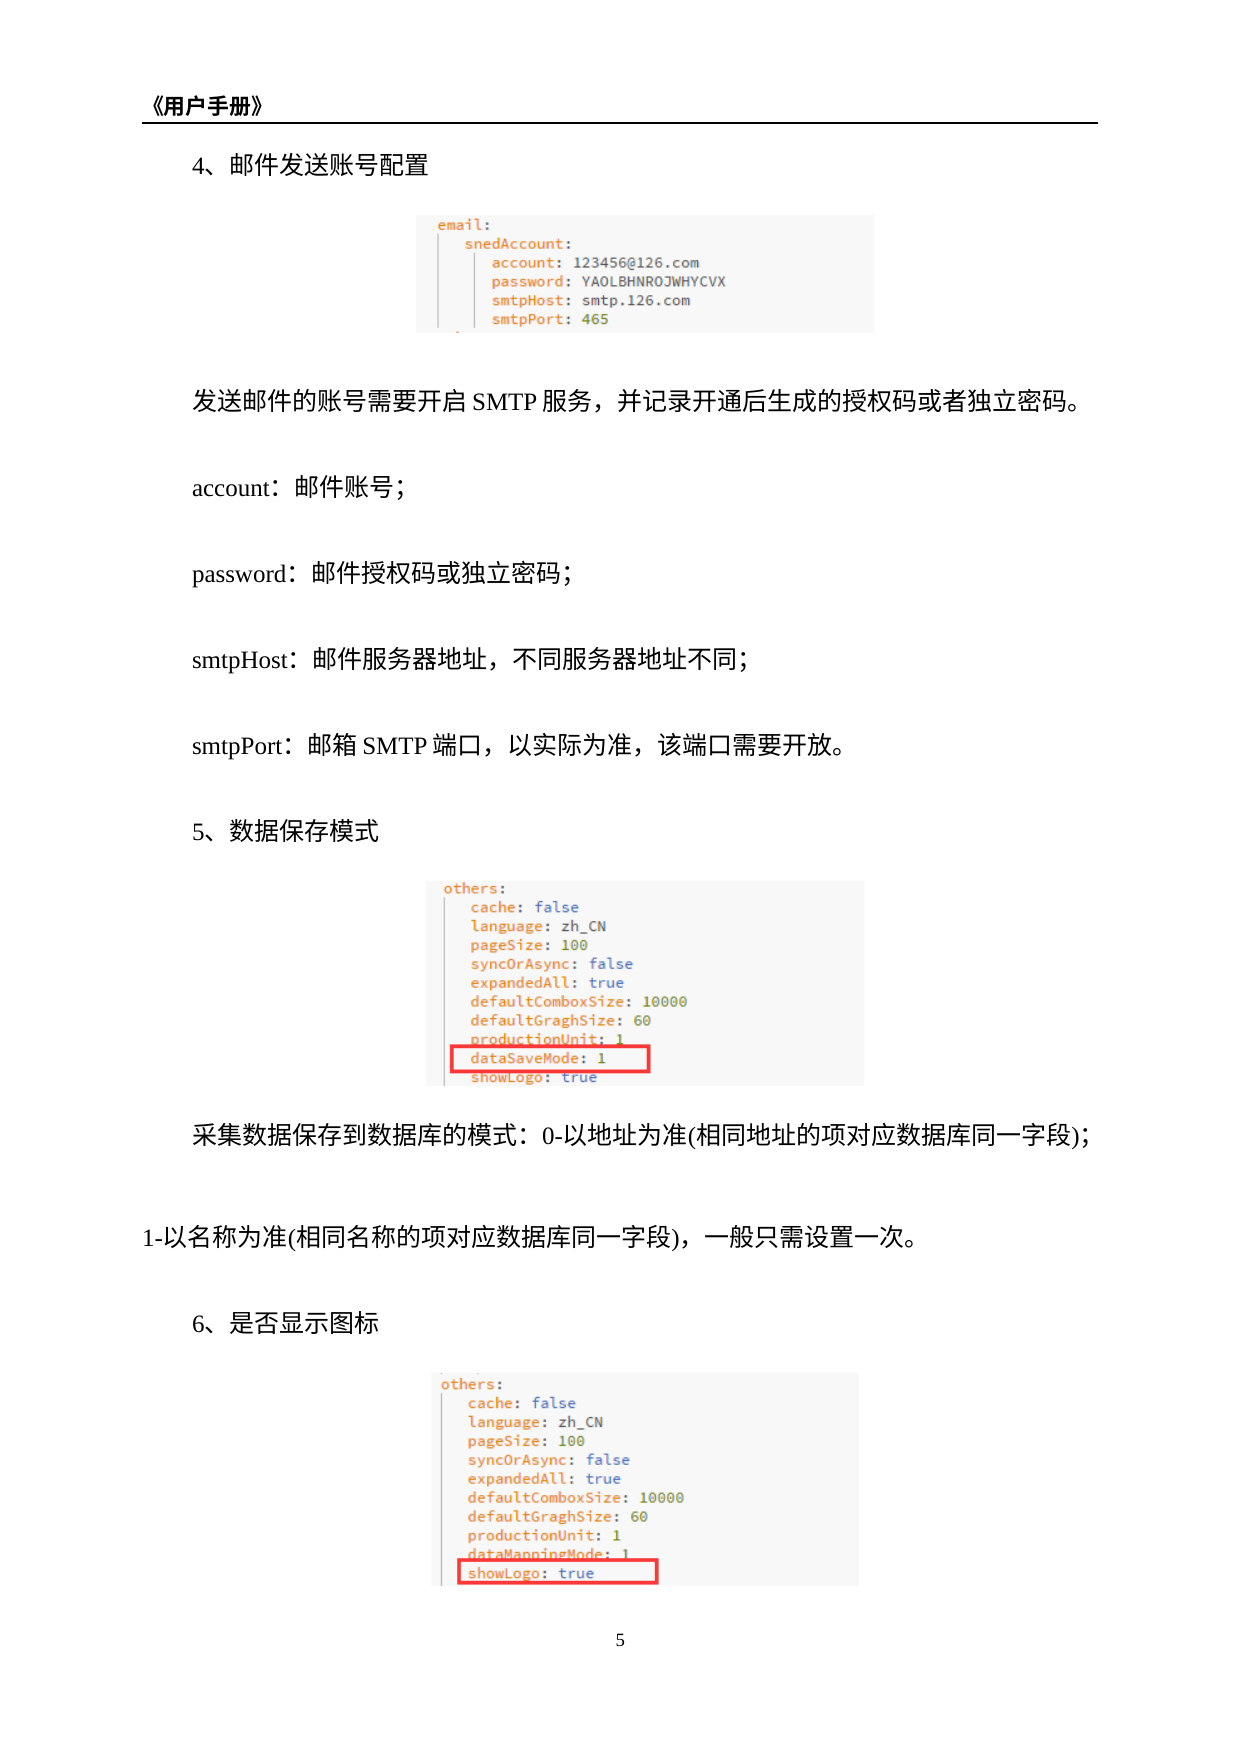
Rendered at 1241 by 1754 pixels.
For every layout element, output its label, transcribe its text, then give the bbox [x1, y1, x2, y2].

text 采集数据保存到数据库的模式：0-以地址为准(相同地址的项对应数据库同一字段)；1-以名称为准(相同名称的项对应数据库同一字段)，一般只需设置一次。 [142, 1100, 1098, 1270]
text password：邮件授权码或独立密码； [142, 538, 1098, 606]
text smtpHost：邮件服务器地址，不同服务器地址不同； [142, 624, 1098, 692]
picture [425, 881, 865, 1086]
text 5、数据保存模式 [142, 796, 1098, 864]
picture [431, 1373, 859, 1586]
text 发送邮件的账号需要开启SMTP服务，并记录开通后生成的授权码或者独立密码。 [142, 366, 1098, 433]
text 4、邮件发送账号配置 [142, 129, 1098, 197]
picture [415, 215, 875, 333]
text account：邮件账号； [142, 452, 1098, 519]
text smtpPort：邮箱SMTP端口，以实际为准，该端口需要开放。 [142, 710, 1098, 778]
text 6、是否显示图标 [142, 1288, 1098, 1356]
